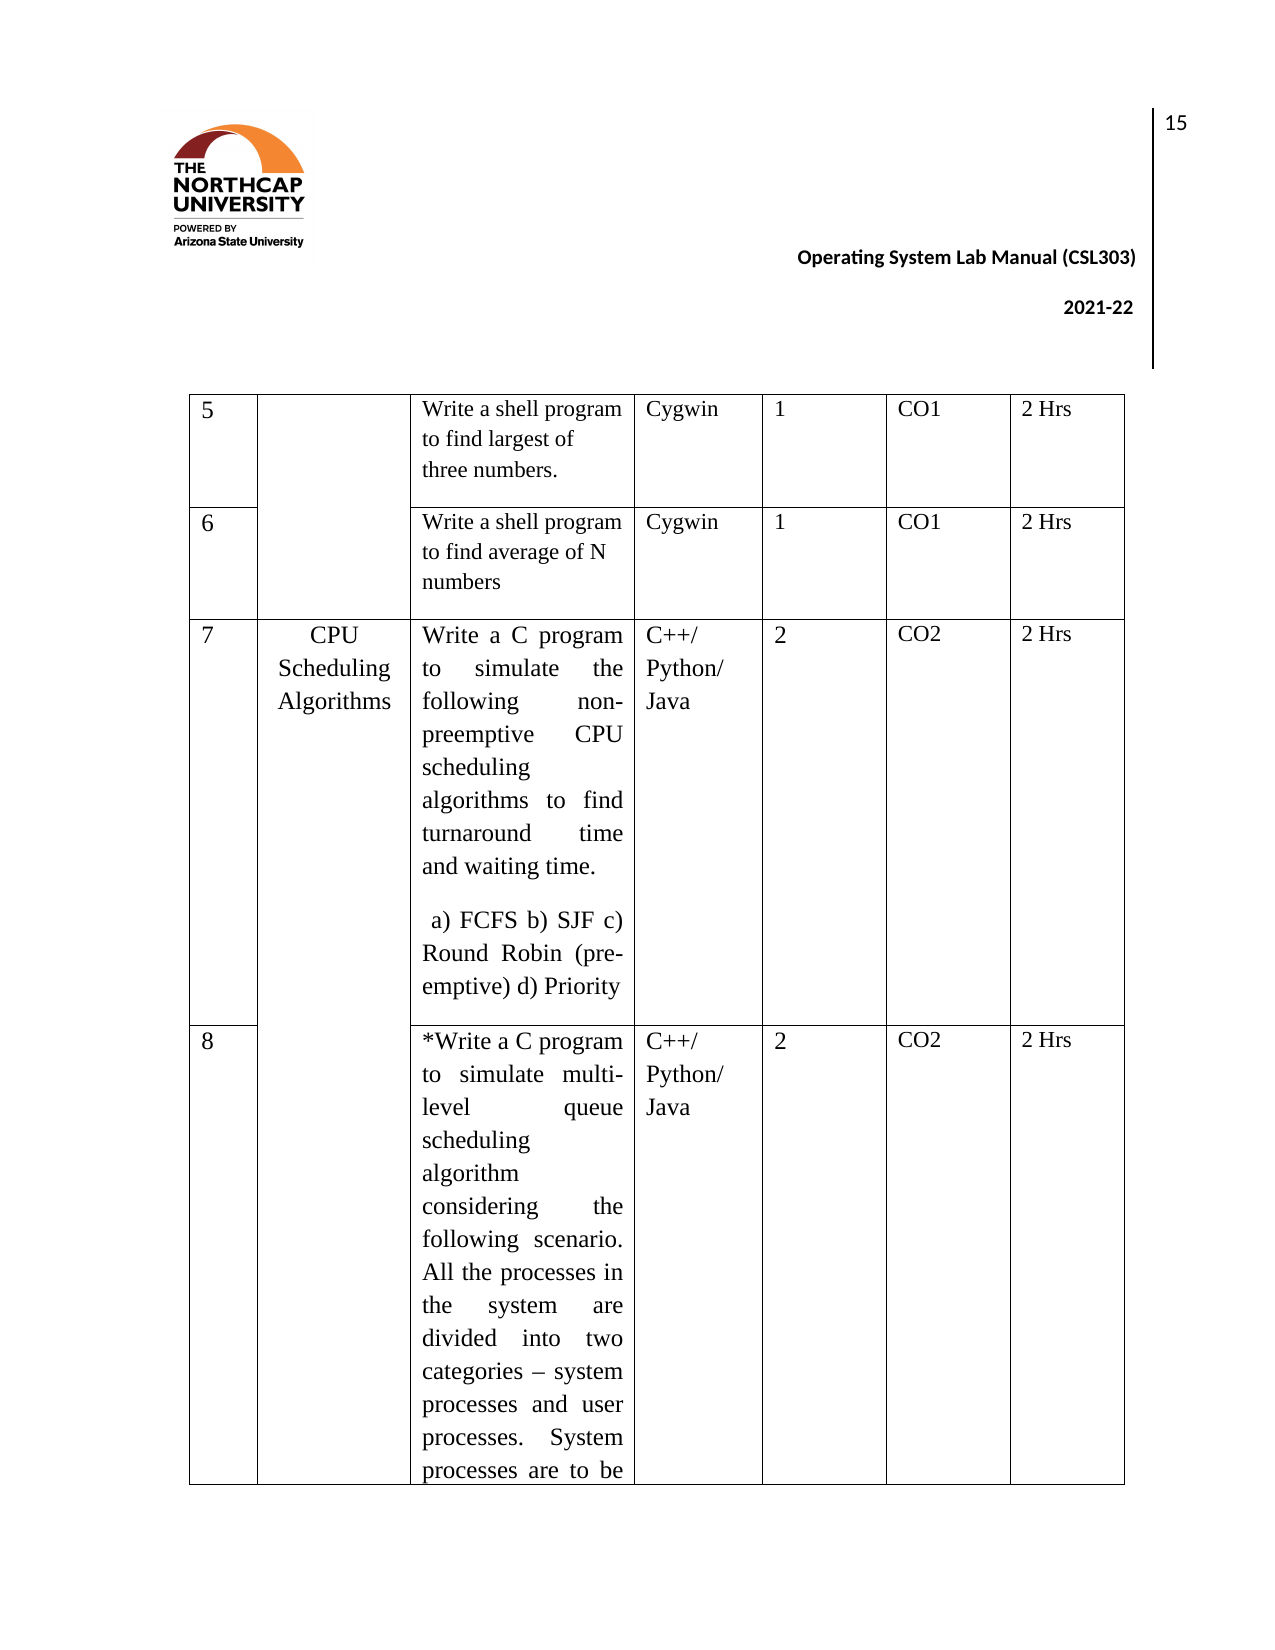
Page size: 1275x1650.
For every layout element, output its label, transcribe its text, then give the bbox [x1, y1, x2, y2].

table_cell CPU Scheduling Algorithms [258, 620, 410, 1484]
table_cell C++/ Python/ Java [635, 620, 762, 1025]
table_cell 2 [763, 1026, 886, 1484]
table_cell Write a C program to simulate the following non-preemptive CPU scheduling algorithms to find turnaround time and waiting time. a) FCFS b) SJF c) Round Robin (pre-emptive) d) Priority [411, 620, 634, 1025]
table_cell CO1 [887, 508, 1010, 619]
table_cell 1 [763, 395, 886, 507]
table_cell 6 [190, 508, 257, 619]
table_cell 1 [763, 508, 886, 619]
table_cell 5 [190, 395, 257, 507]
table_cell 2 Hrs [1011, 395, 1124, 507]
table_cell 8 [190, 1026, 257, 1484]
table_cell CO2 [887, 1026, 1010, 1484]
table_cell 2 Hrs [1011, 620, 1124, 1025]
table_cell C++/ Python/ Java [635, 1026, 762, 1484]
table_cell Write a shell program to find largest of three numbers. [411, 395, 634, 507]
table_cell CO1 [887, 395, 1010, 507]
table_cell Cygwin [635, 395, 762, 507]
table_cell Write a shell program to find average of N numbers [411, 508, 634, 619]
table_cell 2 Hrs [1011, 508, 1124, 619]
table_cell 2 Hrs [1011, 1026, 1124, 1484]
table_cell Cygwin [635, 508, 762, 619]
table_cell CO2 [887, 620, 1010, 1025]
table_cell 7 [190, 620, 257, 1025]
picture [161, 108, 318, 265]
table_cell 2 [763, 620, 886, 1025]
